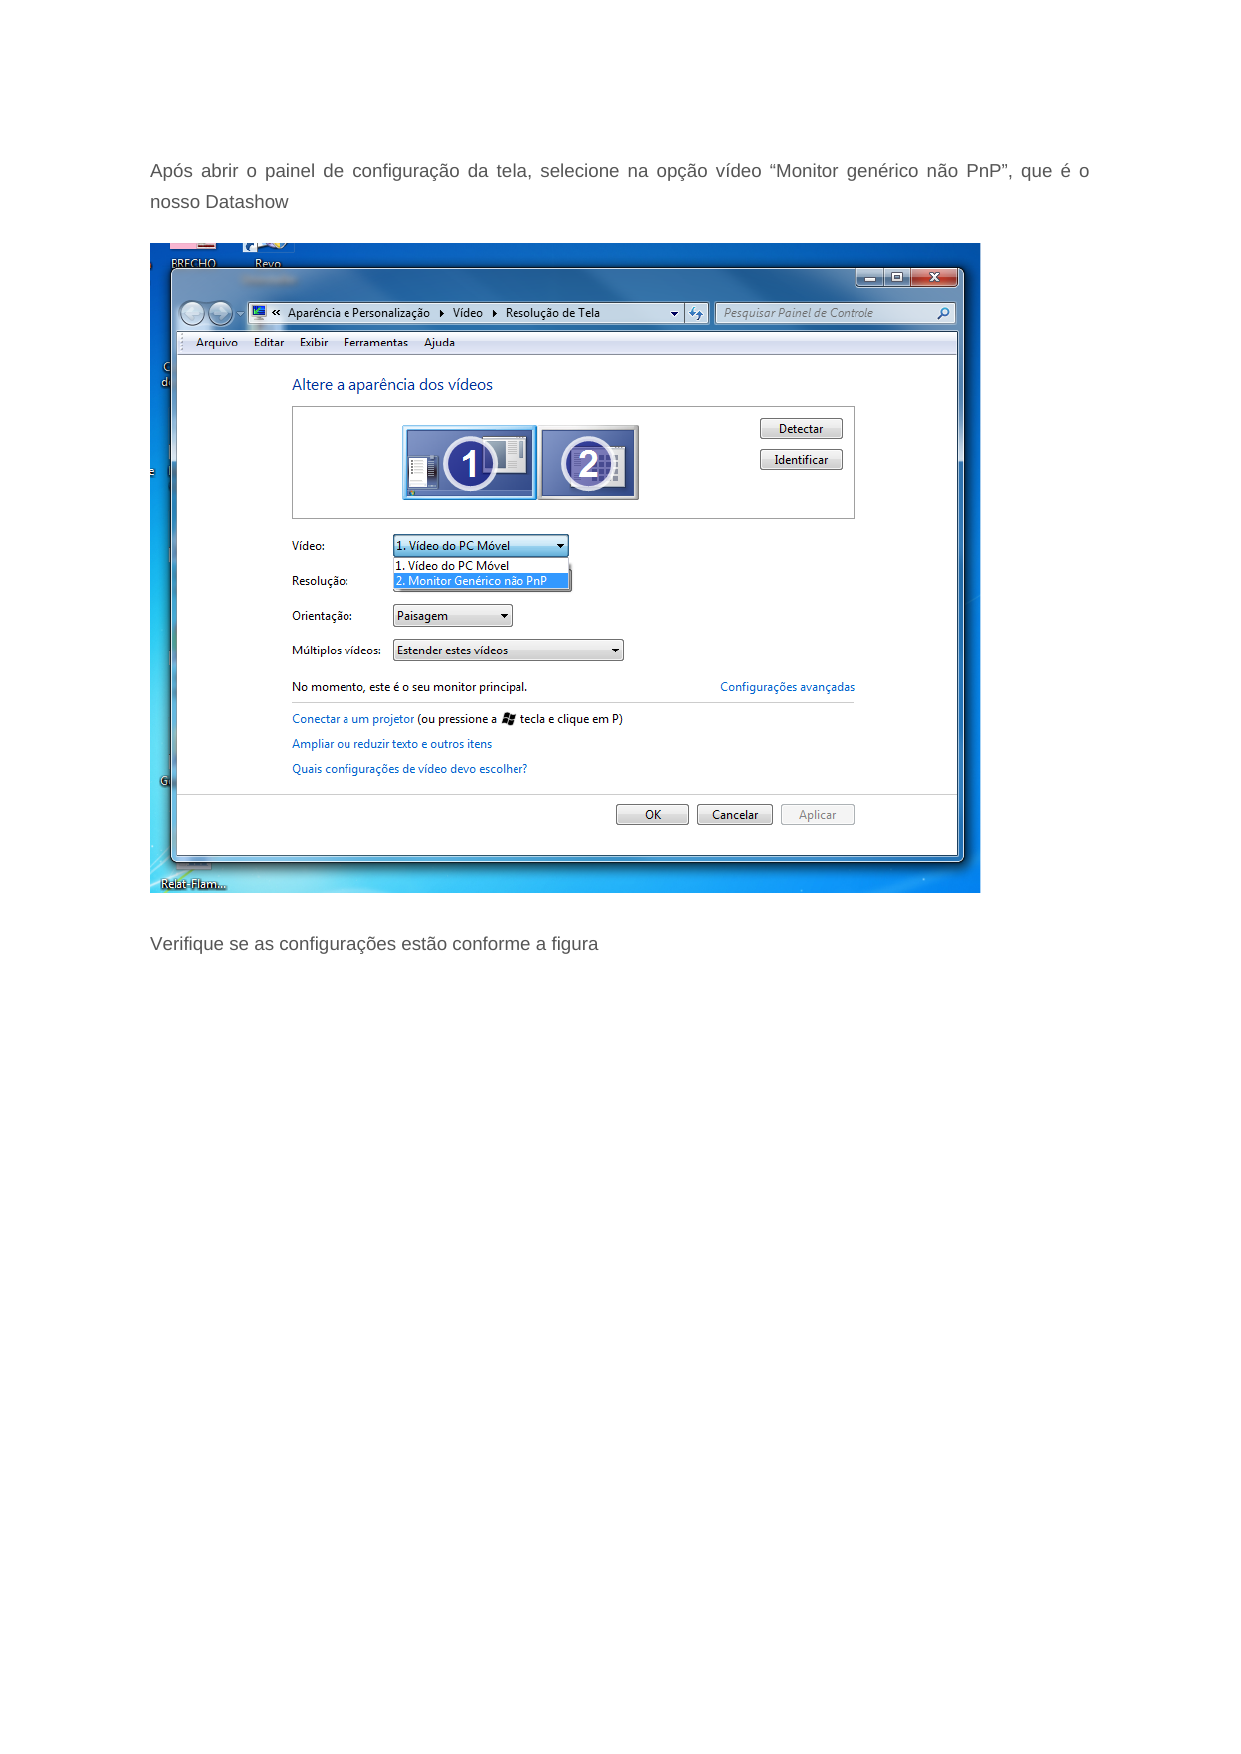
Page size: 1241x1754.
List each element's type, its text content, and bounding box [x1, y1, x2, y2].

text Após abrir o painel de configuração da tela, selecione na opção vídeo “Monitor genérico não PnP”, que é o nosso Datashow [150, 150, 1090, 212]
picture [150, 243, 981, 893]
text Verifique se as configurações estão conforme a figura [150, 923, 1090, 955]
